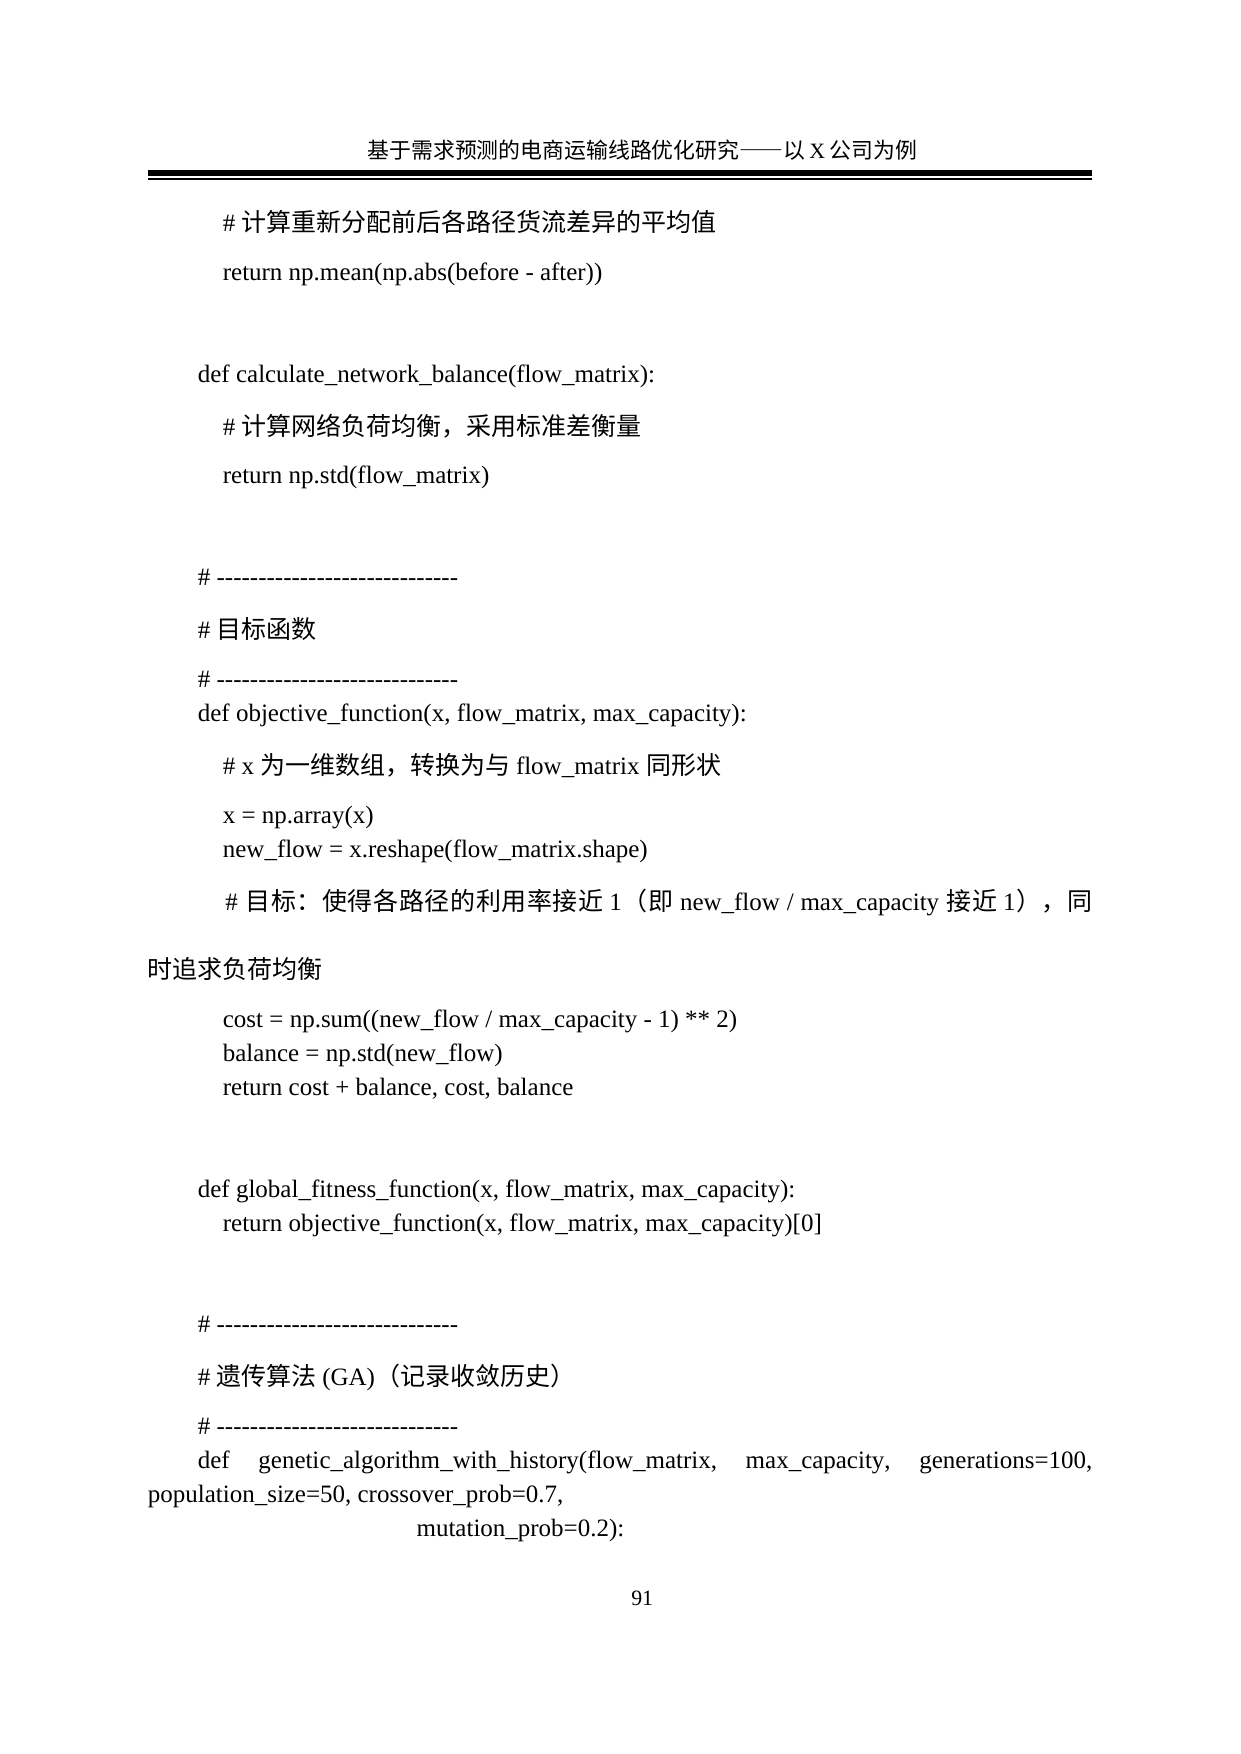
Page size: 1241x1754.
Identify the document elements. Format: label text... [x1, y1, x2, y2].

text balance = np.std(new_flow) [148, 1035, 1092, 1069]
text # ----------------------------- [148, 1307, 1092, 1341]
text def objective_function(x, flow_matrix, max_capacity): [148, 696, 1092, 730]
text def calculate_network_balance(flow_matrix): [148, 356, 1092, 390]
text # ----------------------------- [148, 662, 1092, 696]
text return np.std(flow_matrix) [148, 458, 1092, 492]
text # 计算重新分配前后各路径货流差异的平均值 [148, 186, 1092, 254]
text # x 为一维数组，转换为与 flow_matrix 同形状 [148, 730, 1092, 798]
text # 目标函数 [148, 594, 1092, 662]
text # ----------------------------- [148, 560, 1092, 594]
text new_flow = x.reshape(flow_matrix.shape) [148, 832, 1092, 866]
text # 遗传算法 (GA)（记录收敛历史） [148, 1341, 1092, 1409]
text return objective_function(x, flow_matrix, max_capacity)[0] [148, 1205, 1092, 1239]
text def genetic_algorithm_with_history(flow_matrix, max_capacity, generations=100, population_size=50, crossover_prob=0.7, [148, 1443, 1092, 1511]
text # 目标：使得各路径的利用率接近1（即 new_flow / max_capacity 接近1），同时追求负荷均衡 [148, 866, 1092, 1001]
text # 计算网络负荷均衡，采用标准差衡量 [148, 390, 1092, 458]
text x = np.array(x) [148, 798, 1092, 832]
text mutation_prob=0.2): [148, 1511, 1092, 1545]
text # ----------------------------- [148, 1409, 1092, 1443]
text return np.mean(np.abs(before - after)) [148, 254, 1092, 288]
text cost = np.sum((new_flow / max_capacity - 1) ** 2) [148, 1001, 1092, 1035]
text return cost + balance, cost, balance [148, 1069, 1092, 1103]
text def global_fitness_function(x, flow_matrix, max_capacity): [148, 1171, 1092, 1205]
